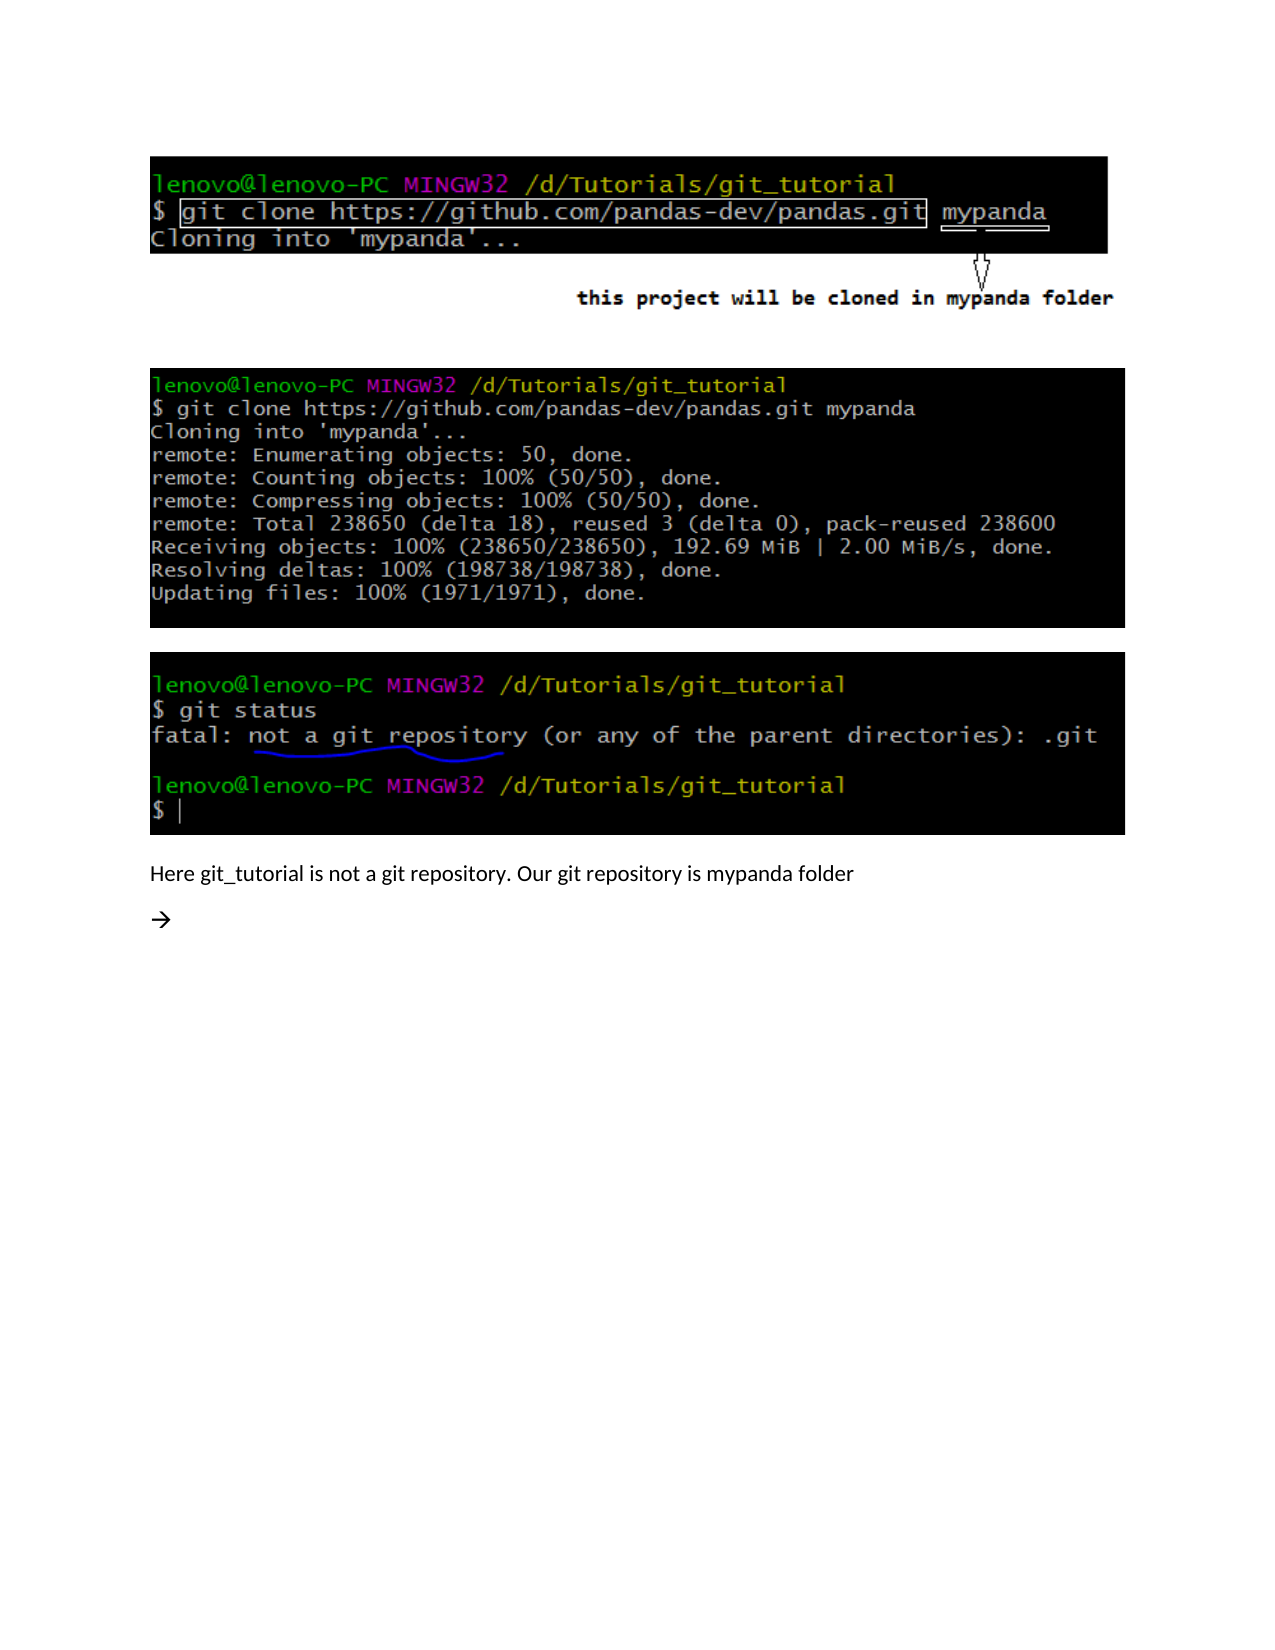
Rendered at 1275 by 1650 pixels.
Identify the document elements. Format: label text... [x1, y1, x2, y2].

picture [150, 150, 1125, 344]
picture [150, 652, 1125, 835]
picture [150, 368, 1125, 628]
text Here git_tutorial is not a git repository. Our git repository is mypanda folder [150, 859, 1125, 887]
